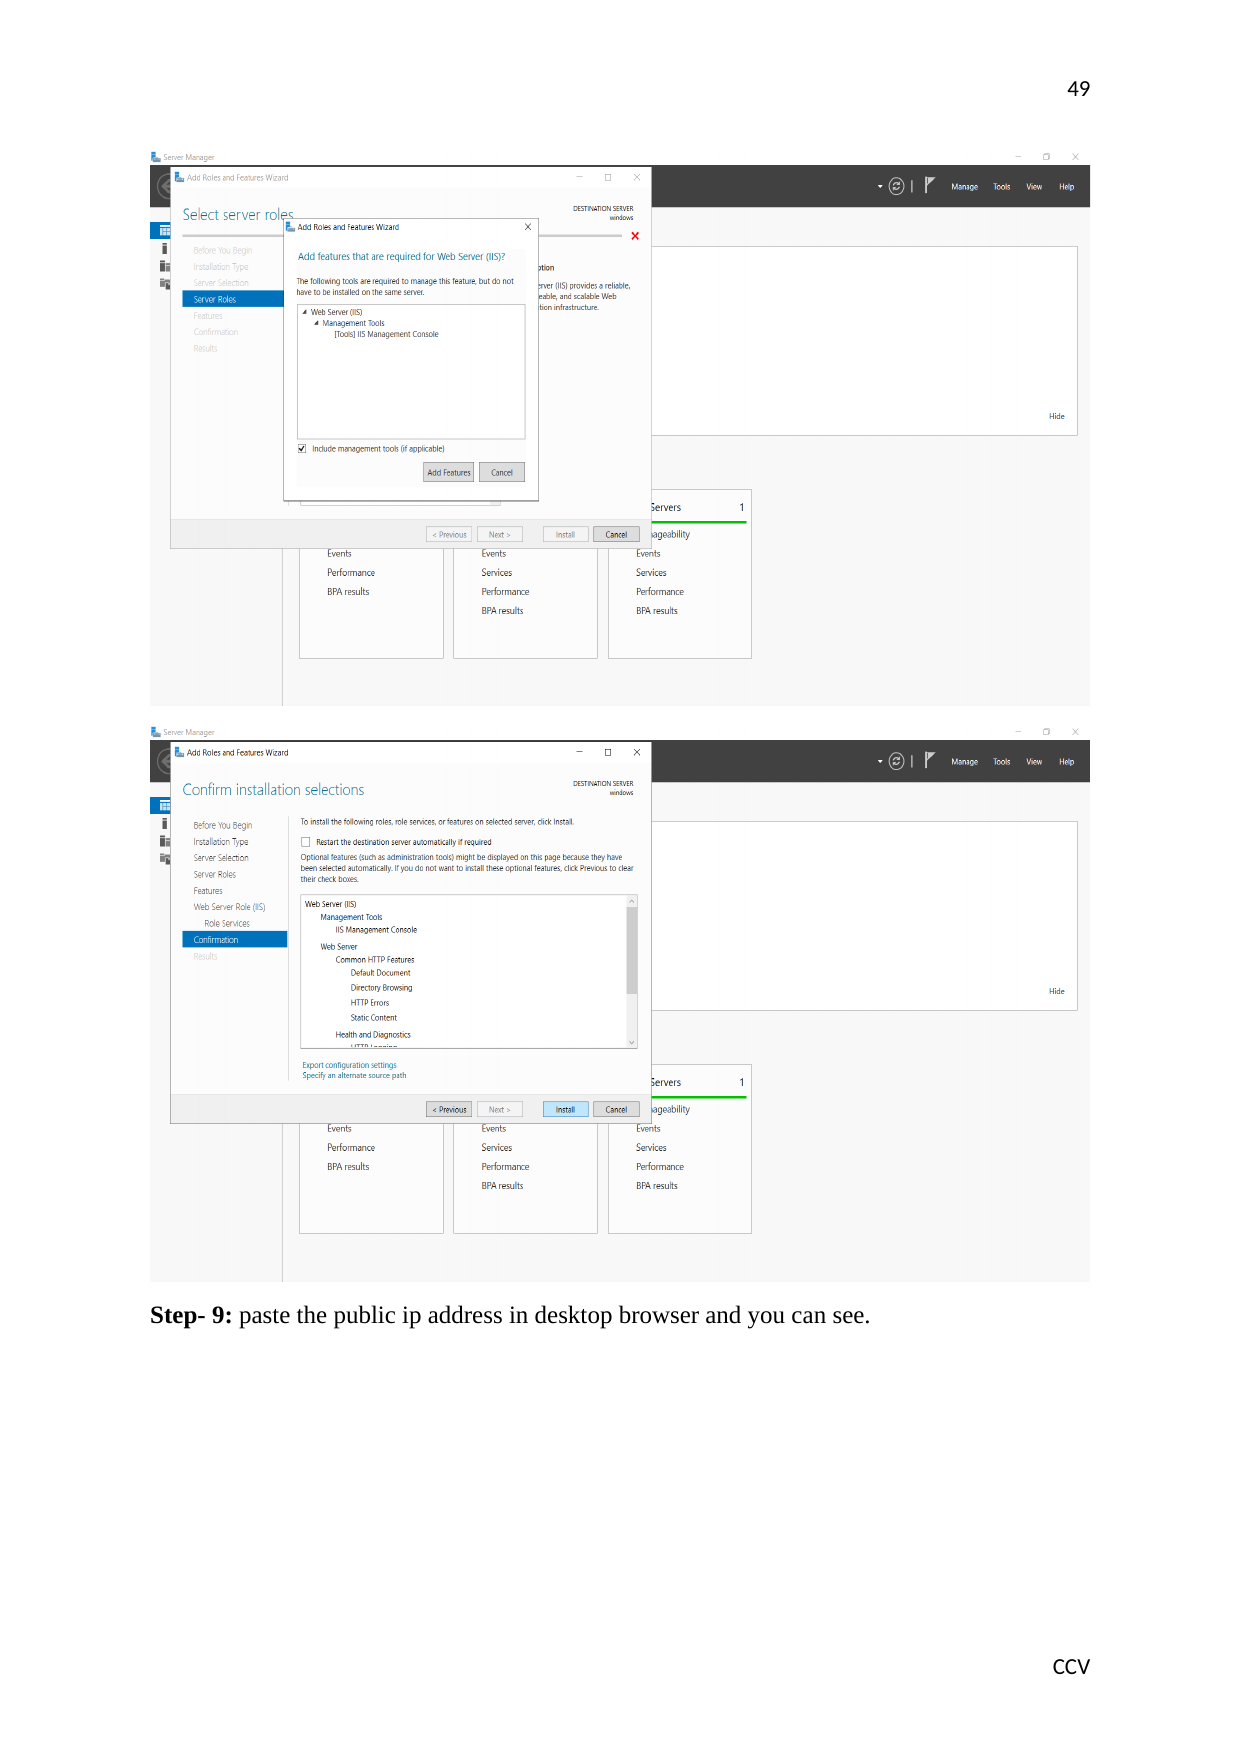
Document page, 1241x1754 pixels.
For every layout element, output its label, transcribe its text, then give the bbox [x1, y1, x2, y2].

picture [150, 724, 1090, 1282]
text Step- 9: paste the public ip address in desktop browser and you can see. [150, 1300, 1090, 1329]
picture [150, 150, 1091, 706]
